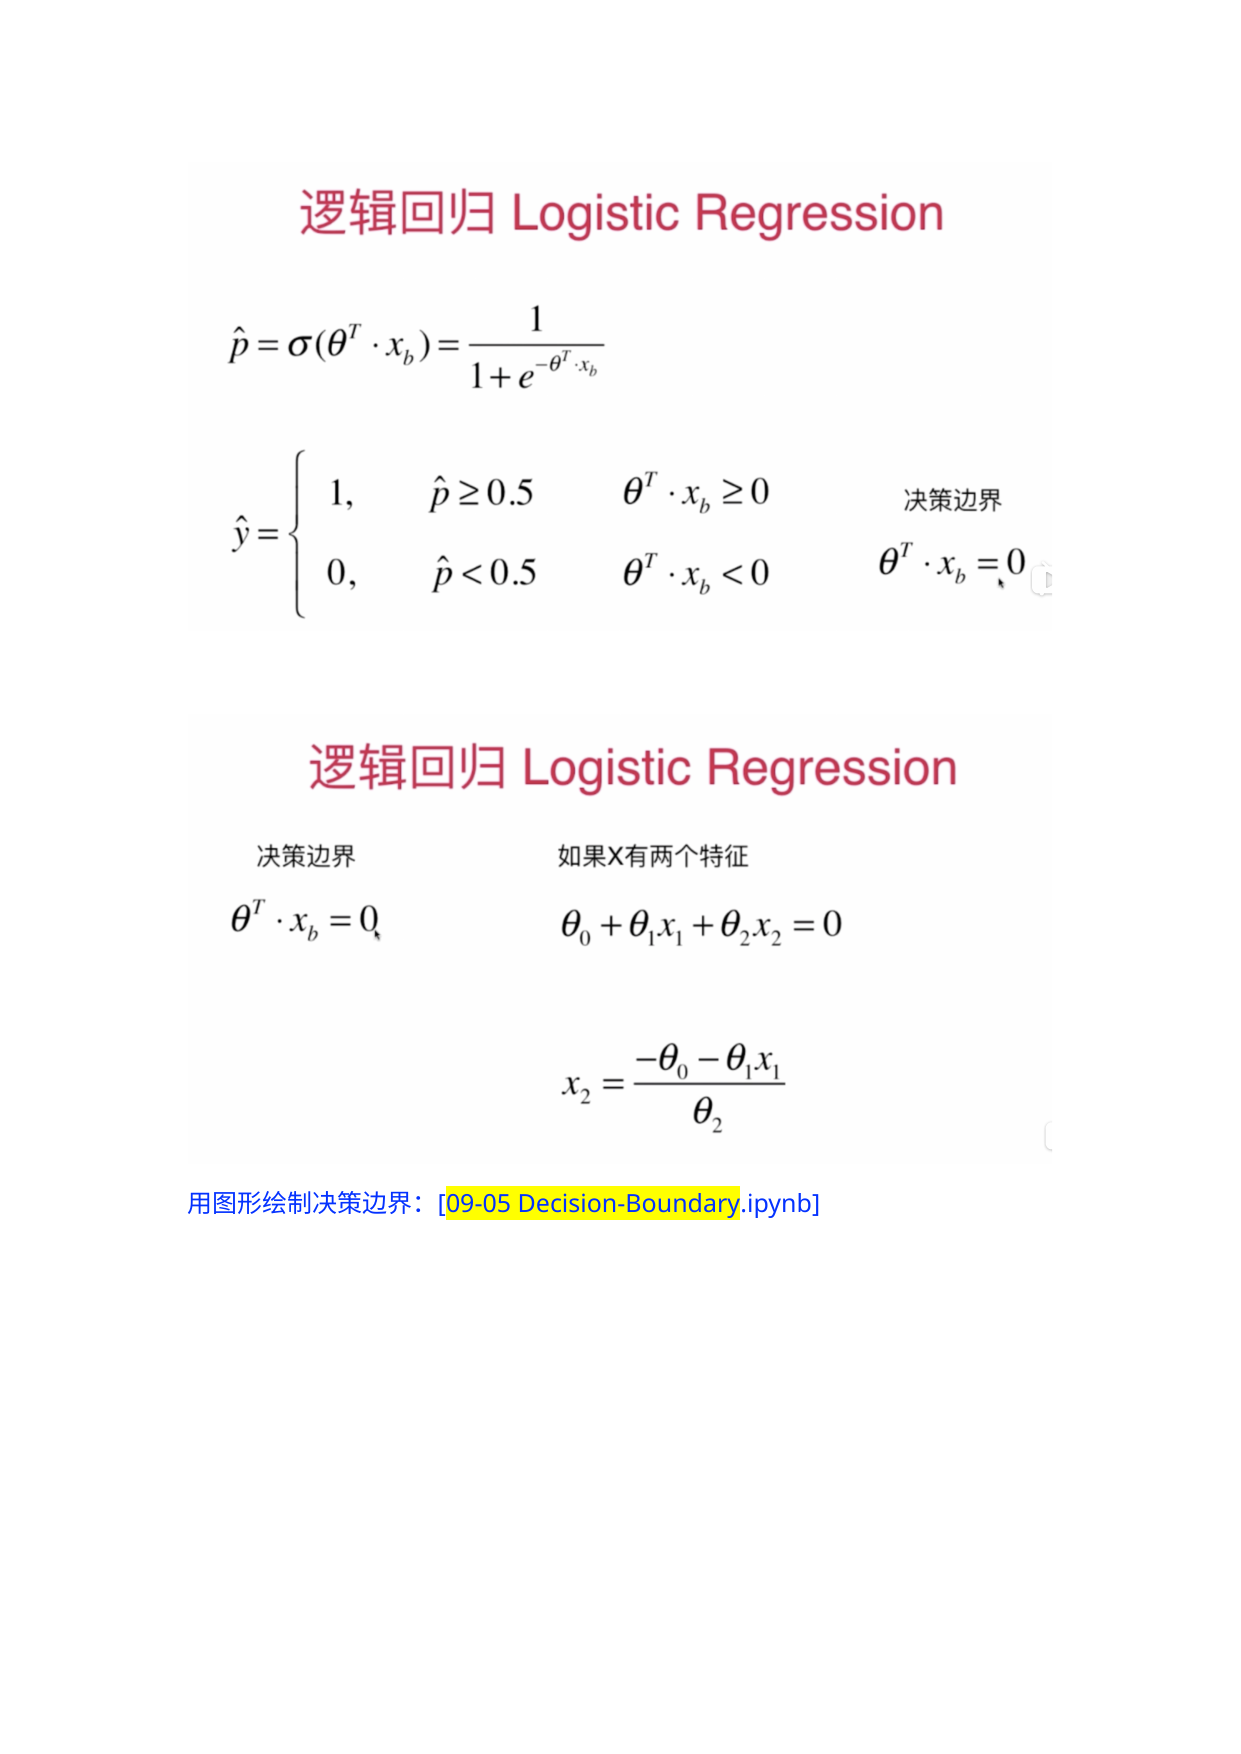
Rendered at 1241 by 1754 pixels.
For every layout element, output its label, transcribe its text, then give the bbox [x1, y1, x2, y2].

text 用图形绘制决策边界：[09-05 Decision-Boundary.ipynb] [187, 1169, 1053, 1234]
picture [187, 162, 1053, 631]
picture [187, 714, 1053, 1164]
